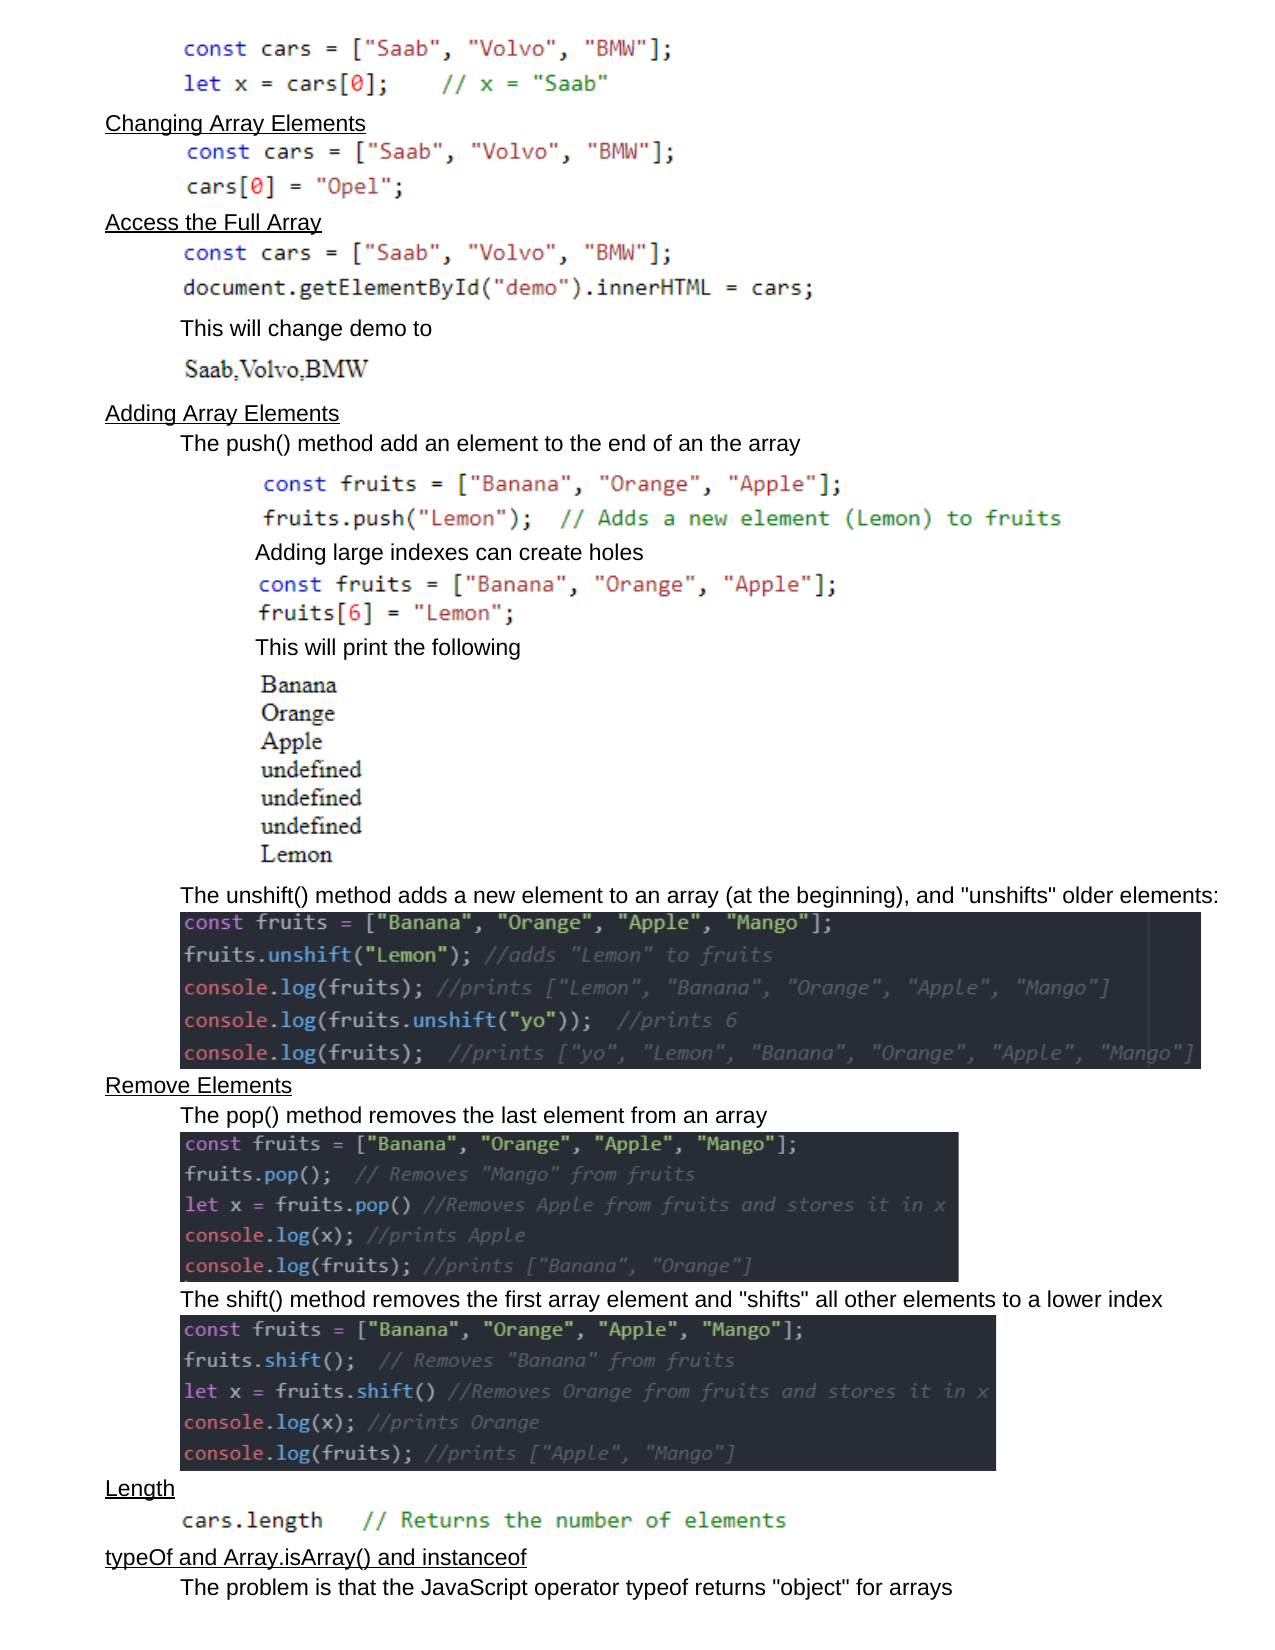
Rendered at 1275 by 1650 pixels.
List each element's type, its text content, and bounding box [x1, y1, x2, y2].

picture [180, 140, 682, 205]
text Remove Elements [105, 1072, 1245, 1098]
picture [180, 238, 819, 311]
text Adding Array Elements [105, 400, 1245, 426]
picture [255, 663, 373, 878]
text This will print the following [180, 634, 1245, 660]
text The push() method add an element to the end of an the array [105, 430, 1245, 457]
picture [180, 30, 680, 107]
text The shift() method removes the first array element and "shifts" all other elements to a lower index [105, 1286, 1245, 1312]
text The unshift() method adds a new element to an array (at the beginning), and "unshifts" older elements: [180, 882, 1245, 908]
picture [180, 912, 1201, 1069]
text Access the Full Array [105, 208, 1245, 235]
picture [180, 344, 384, 397]
picture [255, 460, 1073, 535]
text Changing Array Elements [105, 110, 1245, 137]
picture [255, 568, 843, 630]
picture [180, 1504, 802, 1541]
picture [180, 1132, 959, 1282]
text This will change demo to [105, 314, 1245, 341]
text Adding large indexes can create holes [180, 539, 1245, 565]
text The problem is that the JavaScript operator typeof returns "object" for arrays [105, 1574, 1245, 1601]
text typeOf and Array.isArray() and instanceof [30, 1544, 1245, 1570]
picture [180, 1315, 997, 1471]
text Length [30, 1474, 1245, 1501]
text The pop() method removes the last element from an array [105, 1102, 1245, 1128]
